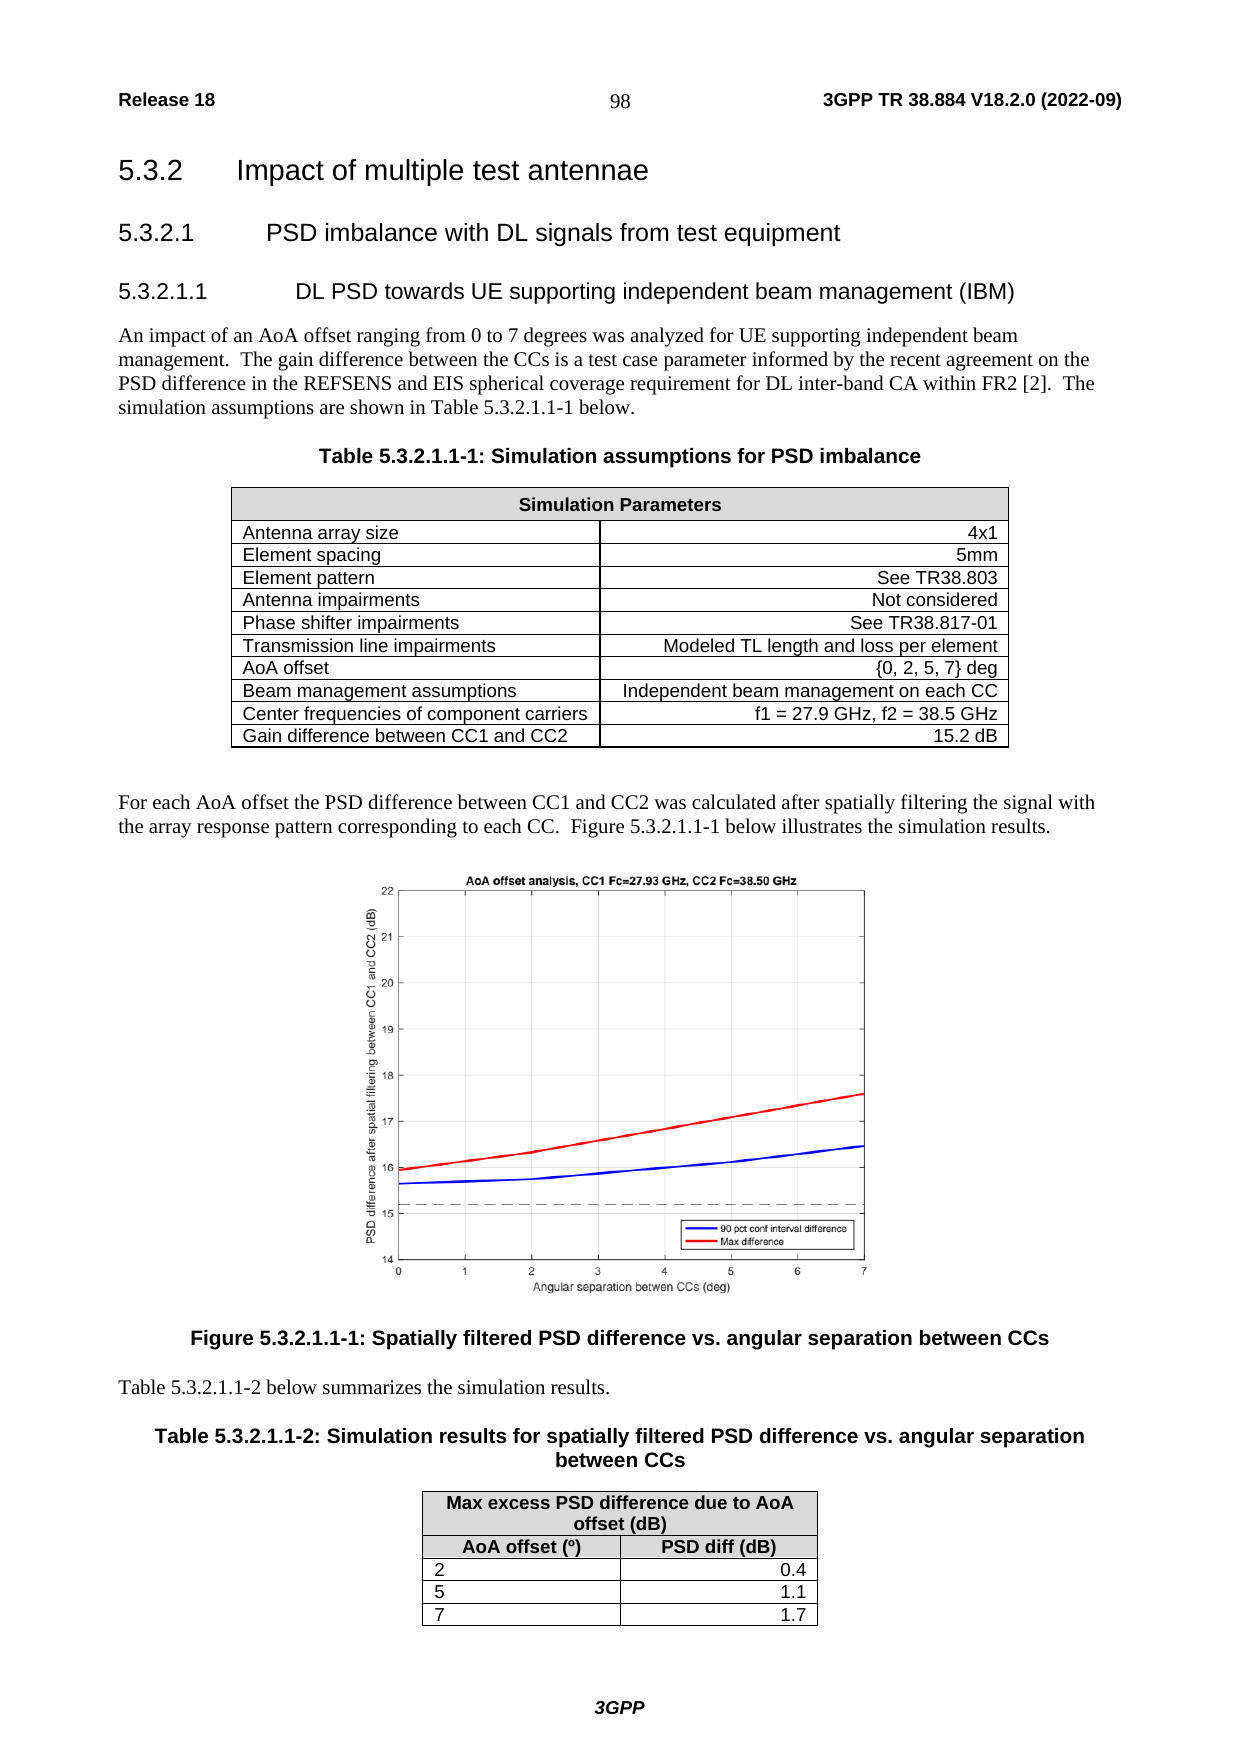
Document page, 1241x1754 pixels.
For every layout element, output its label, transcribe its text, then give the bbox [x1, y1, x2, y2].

text Table 5.3.2.1.1-2 below summarizes the simulation results. [118, 1375, 1122, 1399]
subtitle 5.3.2.1.1 DL PSD towards UE supporting independent beam management (IBM) [118, 278, 1122, 304]
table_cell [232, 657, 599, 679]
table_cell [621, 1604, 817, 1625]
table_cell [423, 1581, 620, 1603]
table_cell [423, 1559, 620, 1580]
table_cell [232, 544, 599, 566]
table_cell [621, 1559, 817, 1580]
subtitle 5.3.2.1 PSD imbalance with DL signals from test equipment [118, 218, 1122, 246]
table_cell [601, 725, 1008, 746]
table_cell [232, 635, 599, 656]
text For each AoA offset the PSD difference between CC1 and CC2 was calculated after spatially filtering the signal with the array response pattern corresponding to each CC. Figure 5.3.2.1.1-1 below illustrates the simulation results. [118, 790, 1122, 838]
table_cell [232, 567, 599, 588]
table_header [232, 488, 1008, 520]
text An impact of an AoA offset ranging from 0 to 7 degrees was analyzed for UE supporting independent beam management. The gain difference between the CCs is a test case parameter informed by the recent agreement on the PSD difference in the REFSENS and EIS spherical coverage requirement for DL inter-band CA within FR2 [2]. The simulation assumptions are shown in Table 5.3.2.1.1-1 below. [118, 323, 1122, 419]
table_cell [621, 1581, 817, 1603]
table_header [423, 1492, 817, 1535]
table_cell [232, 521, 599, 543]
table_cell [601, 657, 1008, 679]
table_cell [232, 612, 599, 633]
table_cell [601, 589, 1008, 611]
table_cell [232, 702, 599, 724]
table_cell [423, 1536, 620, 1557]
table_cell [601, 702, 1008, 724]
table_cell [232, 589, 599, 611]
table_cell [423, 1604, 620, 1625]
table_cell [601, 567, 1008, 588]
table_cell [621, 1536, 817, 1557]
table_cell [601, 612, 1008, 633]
text Table 5.3.2.1.1-2: Simulation results for spatially filtered PSD difference vs. angular separation between CCs [118, 1424, 1122, 1472]
text Table 5.3.2.1.1-1: Simulation assumptions for PSD imbalance [118, 444, 1122, 468]
text Figure 5.3.2.1.1-1: Spatially filtered PSD difference vs. angular separation between CCs [118, 1326, 1122, 1350]
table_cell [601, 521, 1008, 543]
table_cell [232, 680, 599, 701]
subtitle 5.3.2 Impact of multiple test antennae [118, 153, 1122, 186]
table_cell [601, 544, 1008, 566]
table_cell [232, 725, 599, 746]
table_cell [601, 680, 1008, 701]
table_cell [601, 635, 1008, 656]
